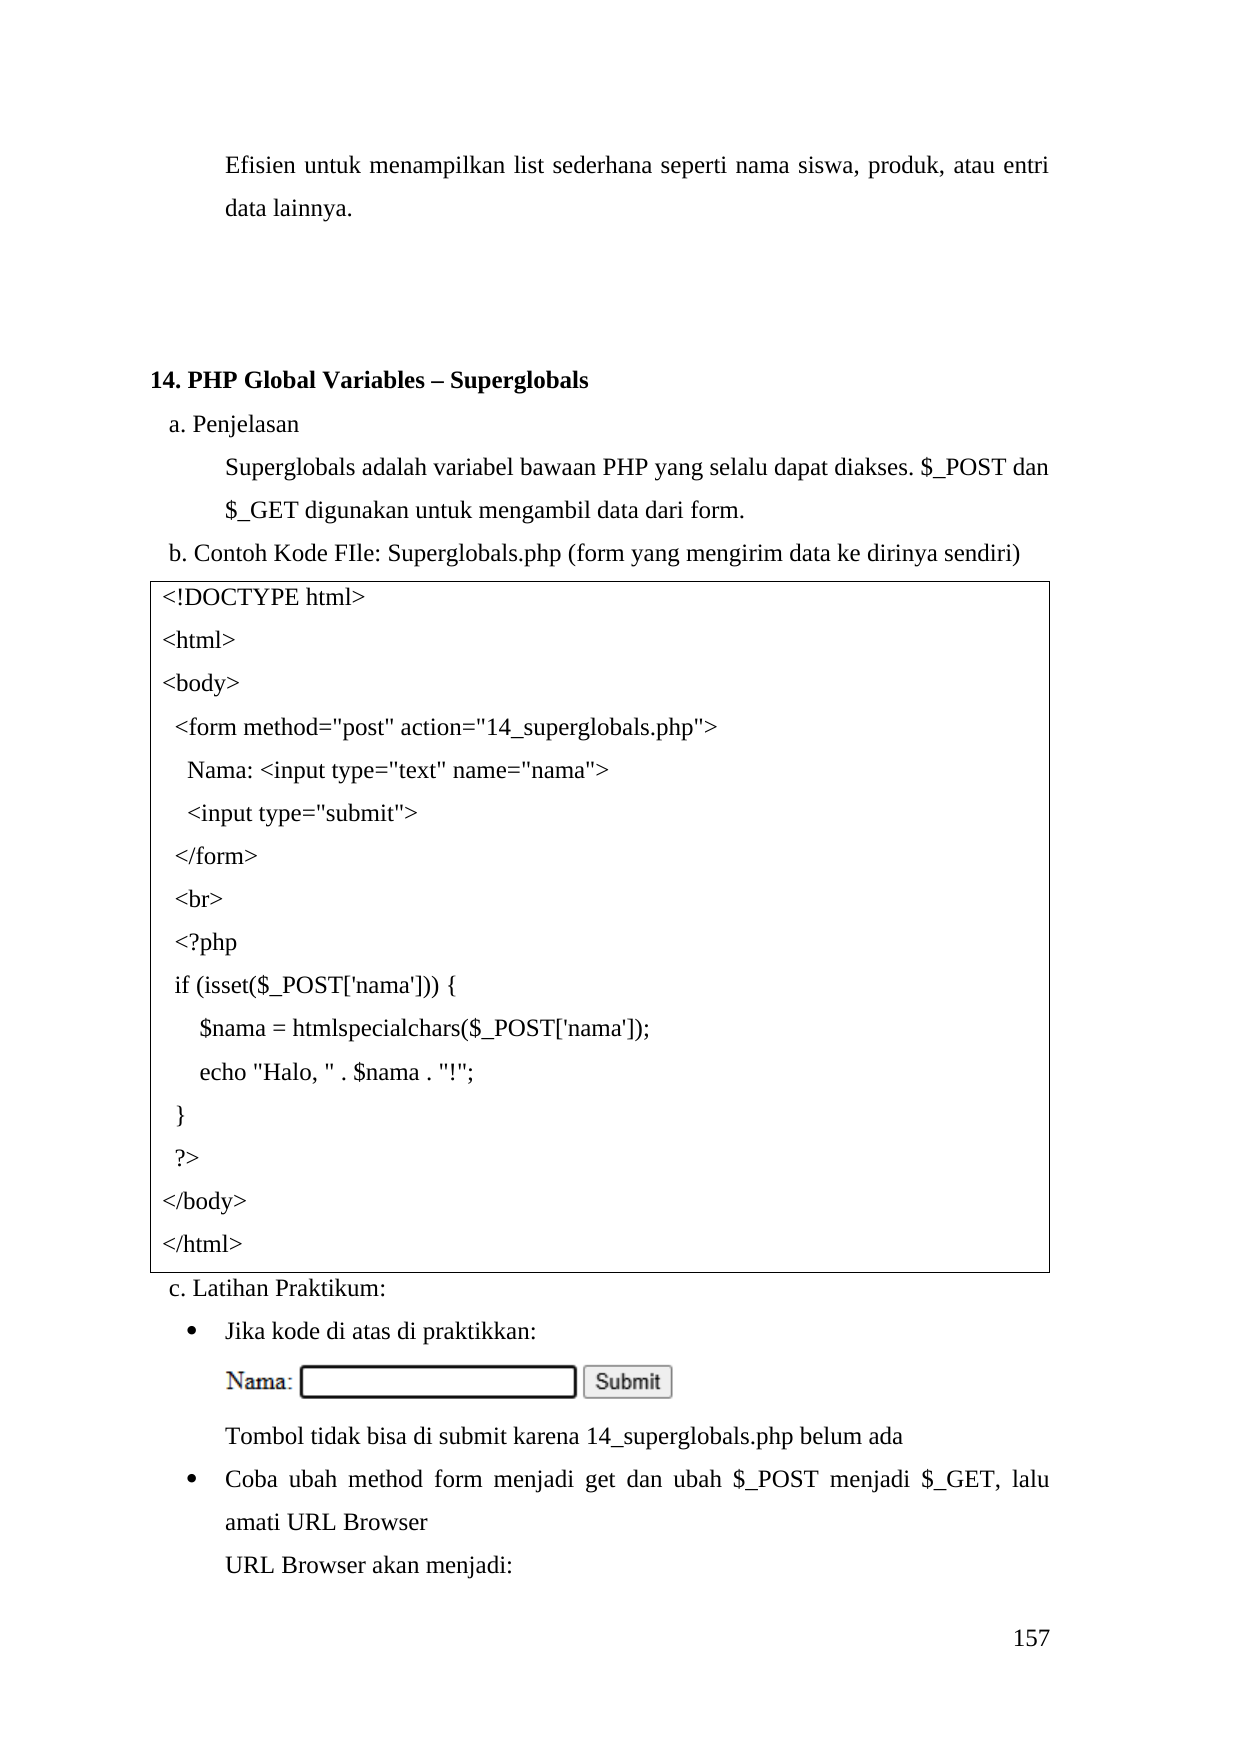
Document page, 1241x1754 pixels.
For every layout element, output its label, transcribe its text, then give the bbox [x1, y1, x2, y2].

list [225, 150, 1050, 222]
list Jika kode di atas di praktikkan: [187, 1316, 1050, 1345]
text Superglobals adalah variabel bawaan PHP yang selalu dapat diakses. $_POST dan $_GET digunakan untuk mengambil data dari form. [225, 452, 1050, 524]
table_header <!DOCTYPE html> <html> <body> <form method="post" action="14_superglobals.php"> Nama: <input type="text" name="nama"> <input type="submit"> </form> <br> <?php if (isset($_POST['nama'])) { $nama = htmlspecialchars($_POST['nama']); echo "Halo, " . $nama . "!"; } ?> </body> </html> [151, 582, 1049, 1272]
text c. Latihan Praktikum: [150, 1273, 1050, 1302]
picture [225, 1359, 679, 1407]
text b. Contoh Kode FIle: Superglobals.php (form yang mengirim data ke dirinya sendiri) [150, 538, 1050, 567]
text 14. PHP Global Variables – Superglobals [150, 366, 1050, 394]
list Coba ubah method form menjadi get dan ubah $_POST menjadi $_GET, lalu amati URL Browser [187, 1464, 1050, 1536]
list Tombol tidak bisa di submit karena 14_superglobals.php belum ada [225, 1421, 1050, 1449]
list URL Browser akan menjadi: [225, 1550, 1050, 1579]
text a. Penjelasan [150, 409, 1050, 437]
